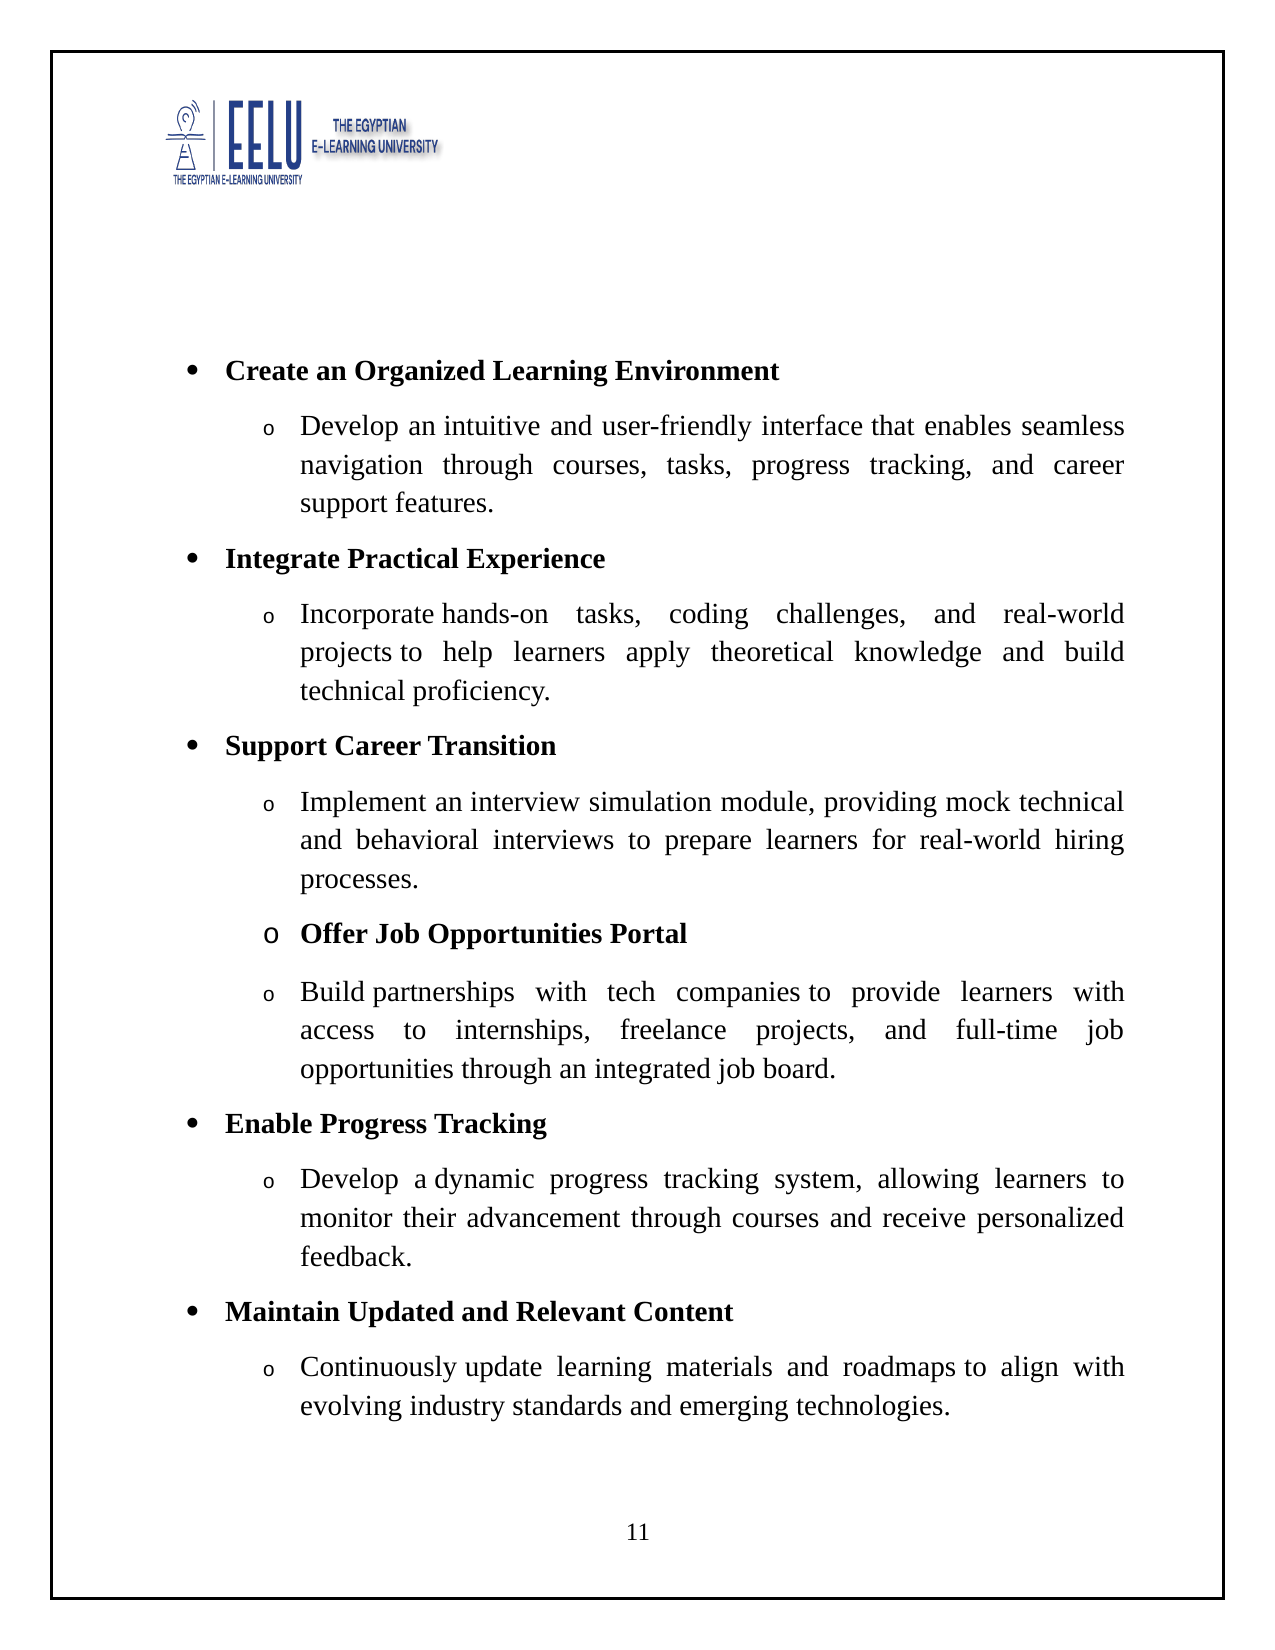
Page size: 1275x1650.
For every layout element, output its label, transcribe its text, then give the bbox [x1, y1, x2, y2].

list Maintain Updated and Relevant Content [187, 1294, 1125, 1327]
list Implement an interview simulation module, providing mock technical and behavioral interviews to prepare learners for real-world hiring processes. [262, 784, 1125, 894]
list Continuously update learning materials and roadmaps to align with evolving industry standards and emerging technologies. [262, 1349, 1125, 1421]
list Develop an intuitive and user-friendly interface that enables seamless navigation through courses, tasks, progress tracking, and career support features. [262, 408, 1125, 519]
list Support Career Transition [187, 728, 1125, 762]
list Offer Job Opportunities Portal [262, 916, 1125, 952]
list Enable Progress Tracking [187, 1106, 1125, 1140]
list Build partnerships with tech companies to provide learners with access to internships, freelance projects, and full-time job opportunities through an integrated job board. [262, 974, 1125, 1084]
picture [150, 75, 444, 188]
list Integrate Practical Experience [187, 541, 1125, 574]
list Create an Organized Learning Environment [187, 353, 1125, 387]
list Develop a dynamic progress tracking system, allowing learners to monitor their advancement through courses and receive personalized feedback. [262, 1162, 1125, 1272]
list Incorporate hands-on tasks, coding challenges, and real-world projects to help learners apply theoretical knowledge and build technical proficiency. [262, 596, 1125, 707]
